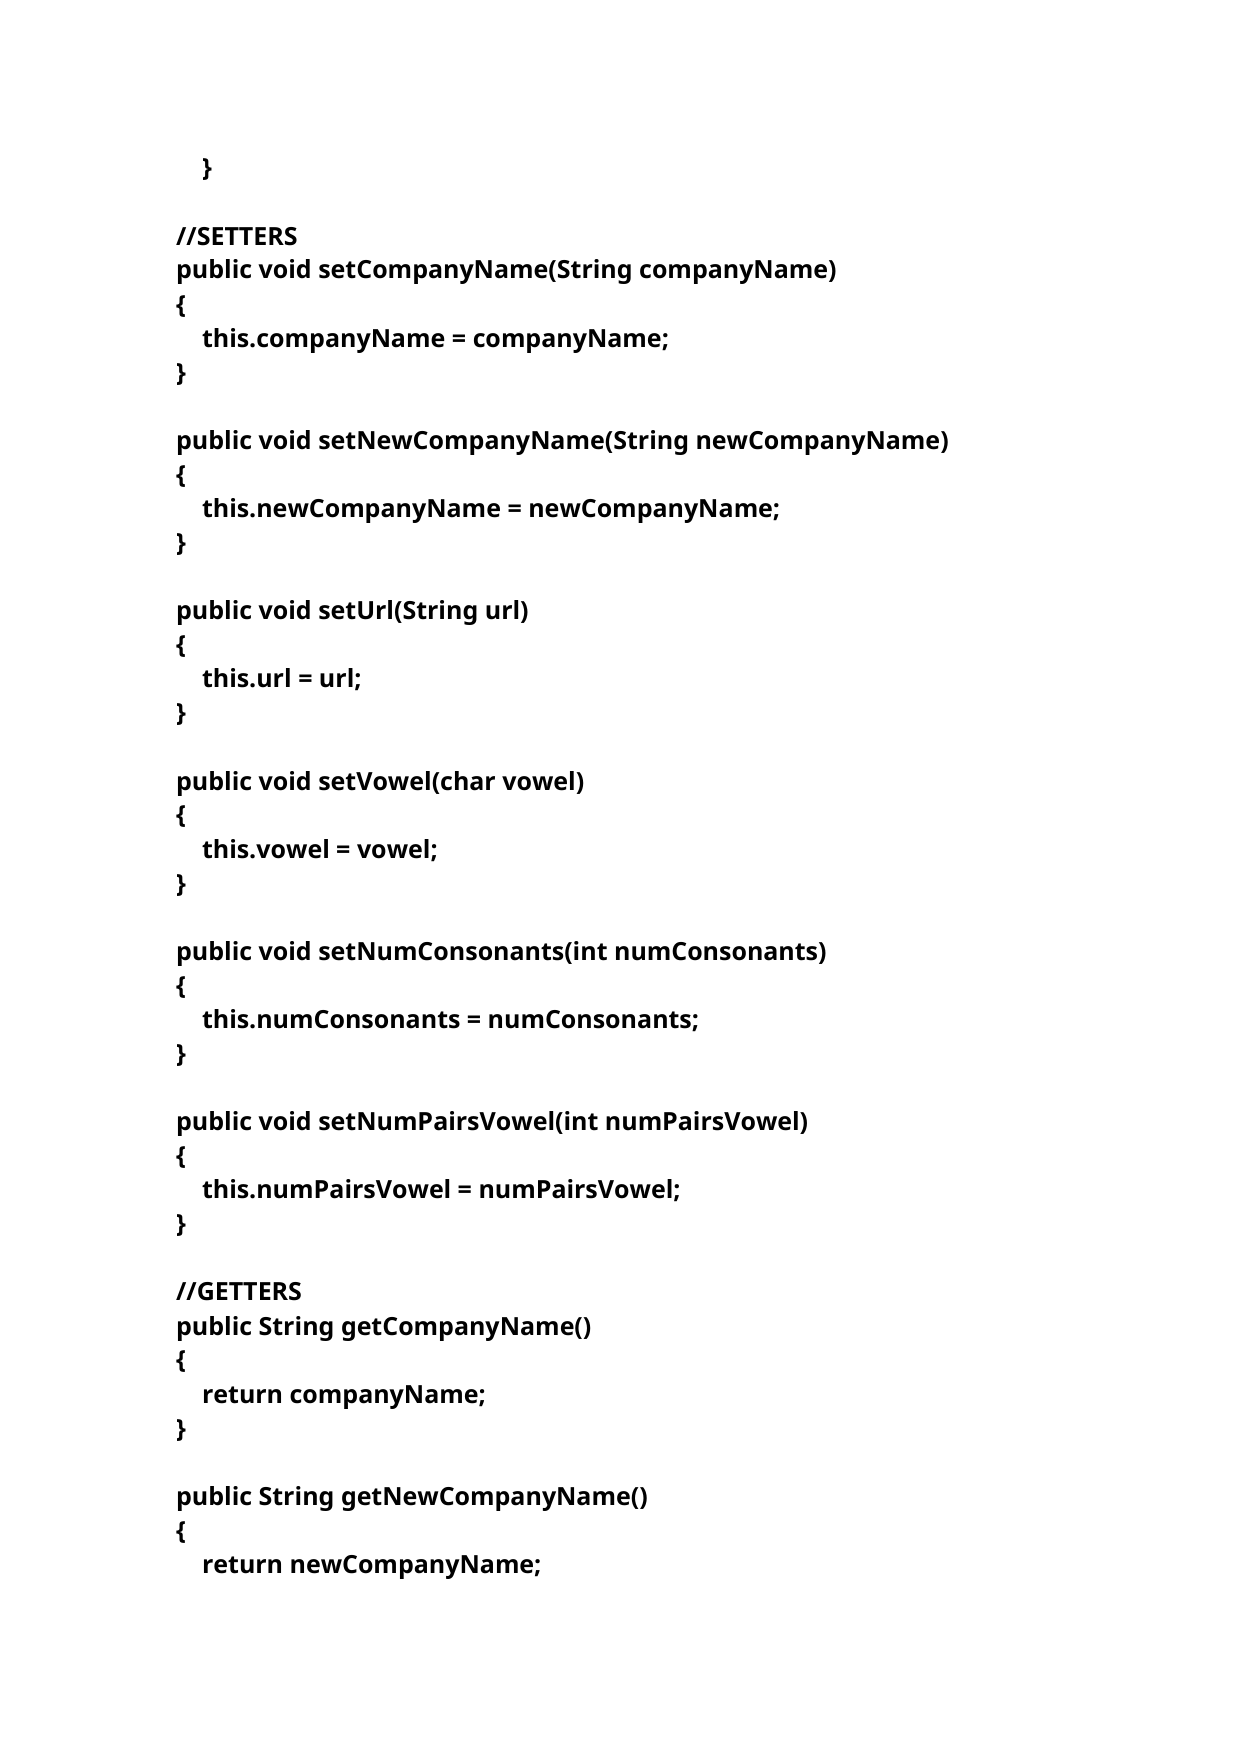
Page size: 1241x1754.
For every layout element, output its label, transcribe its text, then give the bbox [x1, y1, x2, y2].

text this.numPairsVowel = numPairsVowel; [150, 1172, 1090, 1206]
text this.companyName = companyName; [150, 320, 1090, 354]
text } [150, 1410, 1090, 1444]
text public void setNewCompanyName(String newCompanyName) [150, 422, 1090, 457]
text { [150, 457, 1090, 491]
text public void setNumConsonants(int numConsonants) [150, 933, 1090, 967]
text public String getCompanyName() [150, 1308, 1090, 1342]
text this.vowel = vowel; [150, 831, 1090, 865]
text { [150, 1138, 1090, 1172]
text //GETTERS [150, 1274, 1090, 1308]
text } [150, 1036, 1090, 1070]
text this.url = url; [150, 661, 1090, 695]
text public void setNumPairsVowel(int numPairsVowel) [150, 1104, 1090, 1138]
text return companyName; [150, 1376, 1090, 1410]
text { [150, 1342, 1090, 1376]
text public void setVowel(char vowel) [150, 763, 1090, 797]
text public void setCompanyName(String companyName) [150, 252, 1090, 286]
text { [150, 967, 1090, 1002]
text { [150, 286, 1090, 320]
text } [150, 695, 1090, 729]
text } [150, 865, 1090, 899]
text } [150, 1206, 1090, 1240]
text { [150, 1512, 1090, 1547]
text { [150, 627, 1090, 661]
text public String getNewCompanyName() [150, 1478, 1090, 1512]
text } [150, 354, 1090, 388]
text public void setUrl(String url) [150, 593, 1090, 627]
text //SETTERS [150, 218, 1090, 252]
text } [150, 525, 1090, 559]
text } [150, 150, 1090, 184]
text this.newCompanyName = newCompanyName; [150, 491, 1090, 525]
text return newCompanyName; [150, 1547, 1090, 1581]
text this.numConsonants = numConsonants; [150, 1002, 1090, 1036]
text { [150, 797, 1090, 831]
